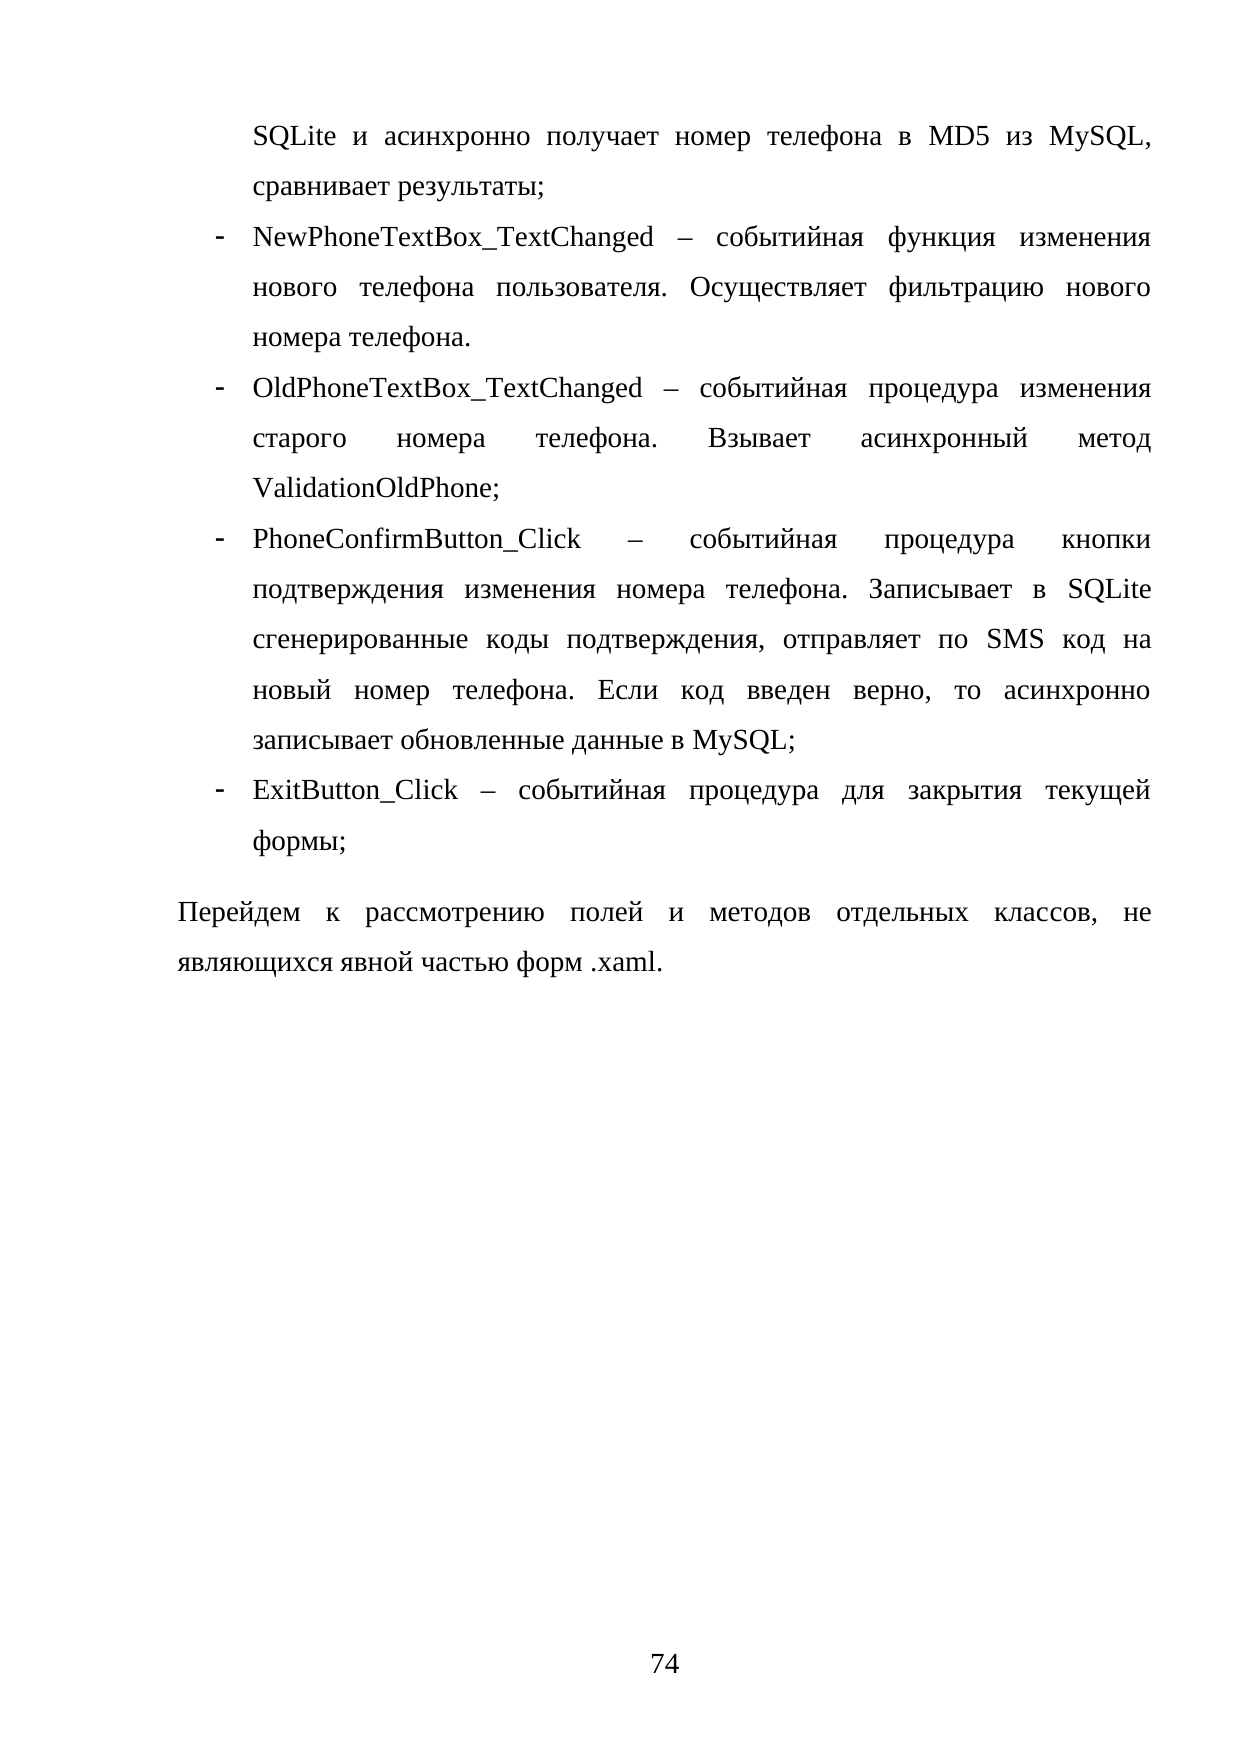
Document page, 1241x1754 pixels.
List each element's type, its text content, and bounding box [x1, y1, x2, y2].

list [215, 118, 1152, 202]
list NewPhoneTextBox_TextChanged – событийная функция изменения нового телефона пользователя. Осуществляет фильтрацию нового номера телефона. [215, 219, 1152, 353]
list OldPhoneTextBox_TextChanged – событийная процедура изменения старого номера телефона. Взывает асинхронный метод ValidationOldPhone; [215, 370, 1152, 504]
list PhoneConfirmButton_Click – событийная процедура кнопки подтверждения изменения номера телефона. Записывает в SQLite сгенерированные коды подтверждения, отправляет по SMS код на новый номер телефона. Если код введен верно, то асинхронно записывает обновленные данные в MySQL; [215, 521, 1152, 756]
text Перейдем к рассмотрению полей и методов отдельных класcов, не являющихся явной частью форм .xaml. [177, 894, 1152, 978]
list ExitButton_Click – событийная процедура для закрытия текущей формы; [215, 772, 1152, 856]
